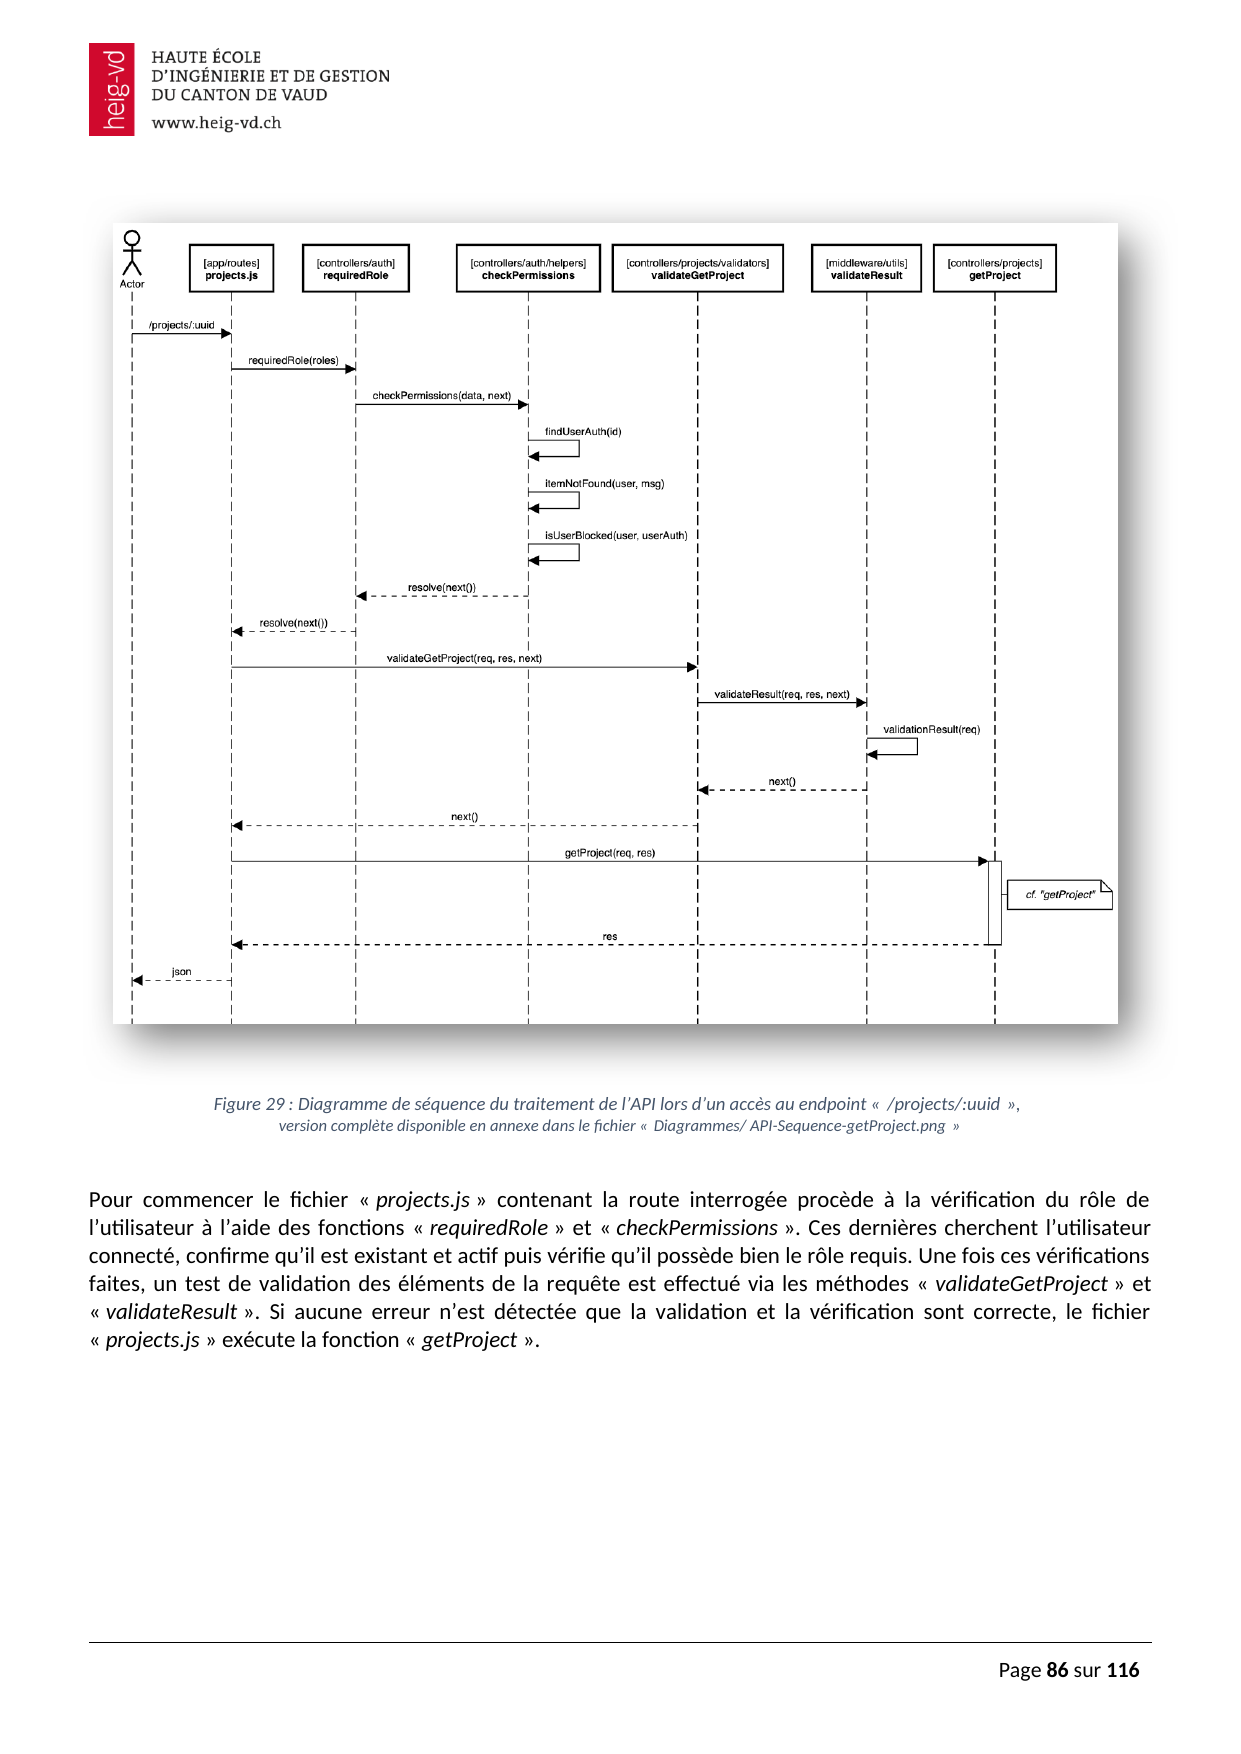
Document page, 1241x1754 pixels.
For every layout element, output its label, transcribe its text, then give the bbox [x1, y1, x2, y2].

picture [89, 43, 389, 136]
picture [113, 223, 1118, 1024]
text Pour commencer le fichier « projects.js » contenant la route interrogée procède à la vérification du rôle de l’utilisateur à l’aide des fonctions « requiredRole » et « checkPermissions ». Ces dernières cherchent l’utilisateur connecté, confirme qu’il est existant et actif puis vérifie qu’il possède bien le rôle requis. Une fois ces vérifications faites, un test de validation des éléments de la requête est effectué via les méthodes « validateGetProject » et « validateResult ». Si aucune erreur n’est détectée que la validation et la vérification sont correcte, le fichier « projects.js » exécute la fonction « getProject ». [89, 1185, 1152, 1353]
